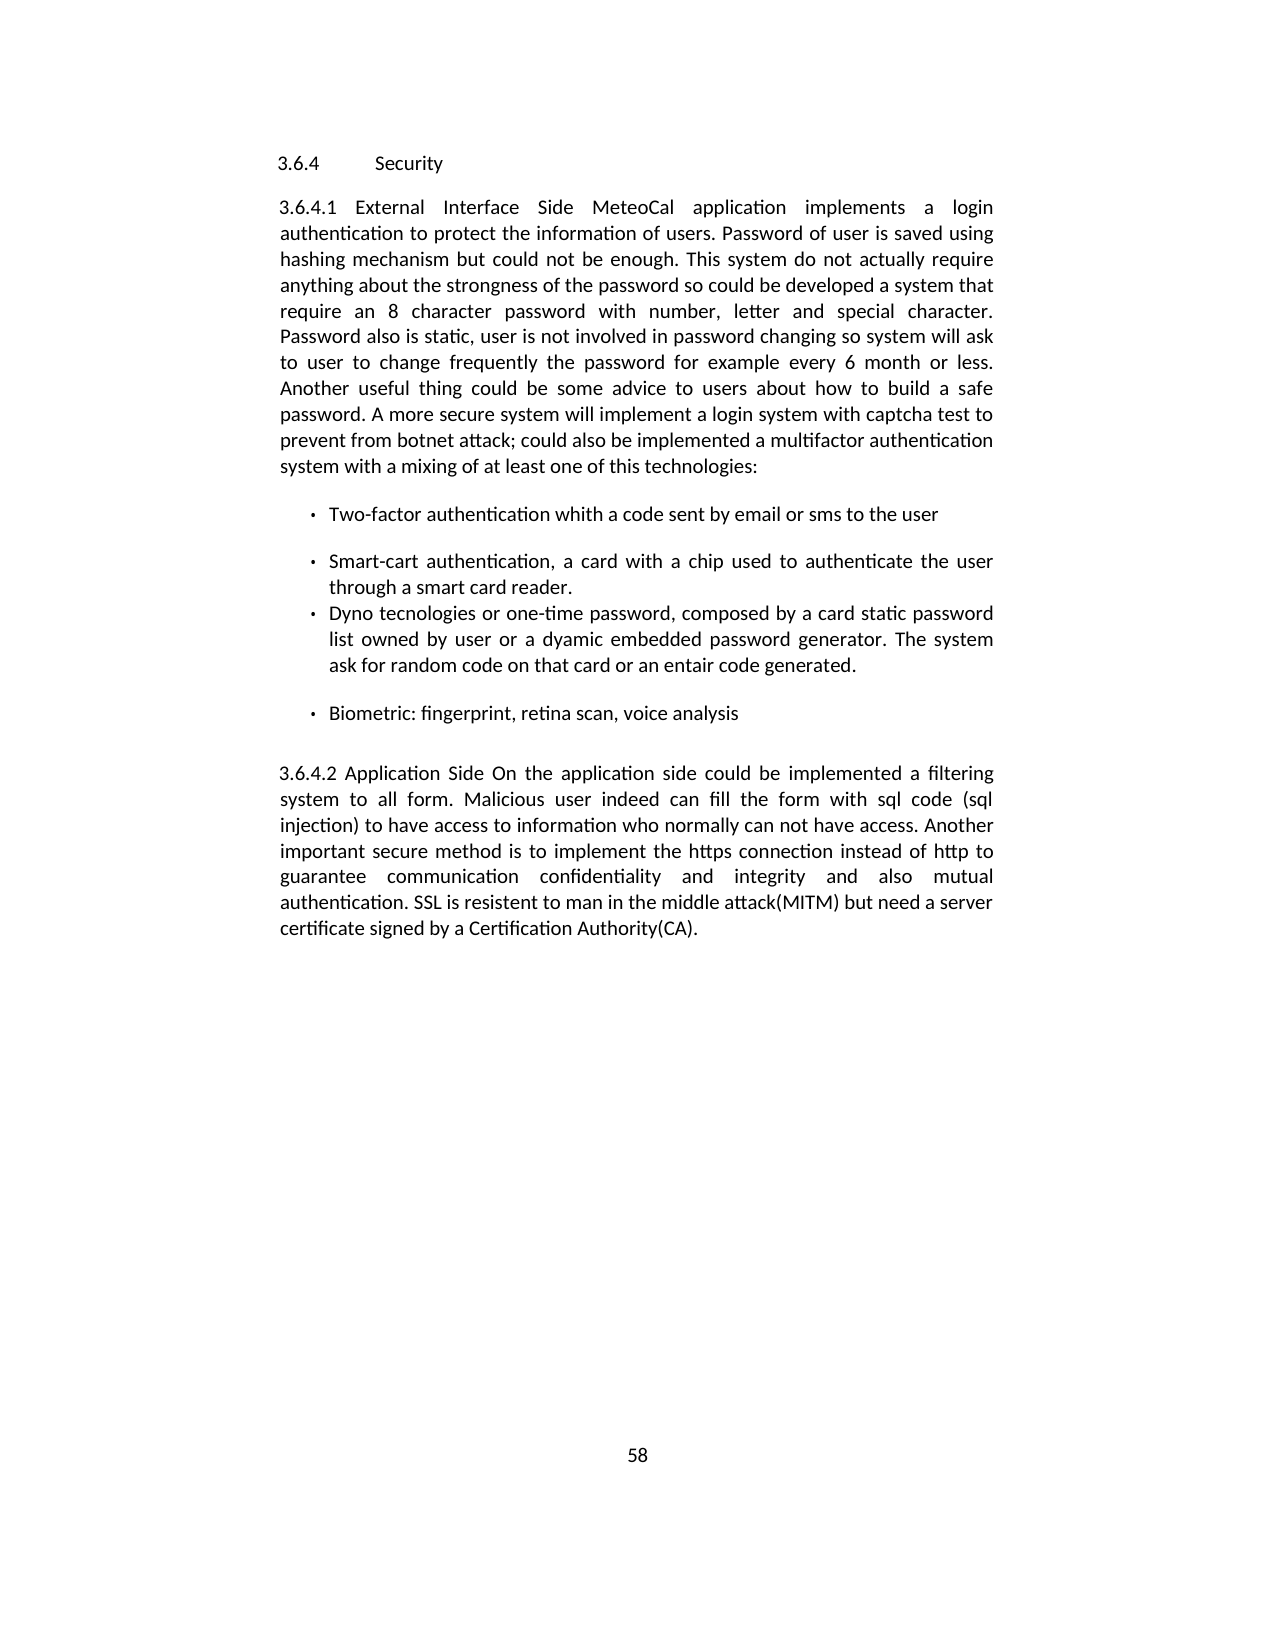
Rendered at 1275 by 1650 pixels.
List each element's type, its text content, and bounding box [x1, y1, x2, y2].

list Dyno tecnologies or one-time password, composed by a card static password list owned by user or a dyamic embedded password generator. The system ask for random code on that card or an entair code generated. [308, 600, 995, 677]
text 3.6.4 Security [277, 150, 1127, 175]
list Two-factor authentication whith a code sent by email or sms to the user [308, 501, 995, 527]
list Smart-cart authentication, a card with a chip used to authenticate the user through a smart card reader. [308, 548, 995, 600]
text 3.6.4.1 External Interface Side MeteoCal application implements a login authentication to protect the information of users. Password of user is saved using hashing mechanism but could not be enough. This system do not actually require anything about the strongness of the password so could be developed a system that require an 8 character password with number, letter and special character. Password also is static, user is not involved in password changing so system will ask to user to change frequently the password for example every 6 month or less. Another useful thing could be some advice to users about how to build a safe password. A more secure system will implement a login system with captcha test to prevent from botnet attack; could also be implemented a multifactor authentication system with a mixing of at least one of this technologies: [279, 194, 995, 478]
list Biometric: fingerprint, retina scan, voice analysis [308, 700, 995, 726]
text 3.6.4.2 Application Side On the application side could be implemented a filtering system to all form. Malicious user indeed can fill the form with sql code (sql injection) to have access to information who normally can not have access. Another important secure method is to implement the https connection instead of http to guarantee communication confidentiality and integrity and also mutual authentication. SSL is resistent to man in the middle attack(MITM) but need a server certificate signed by a Certification Authority(CA). [279, 760, 995, 941]
